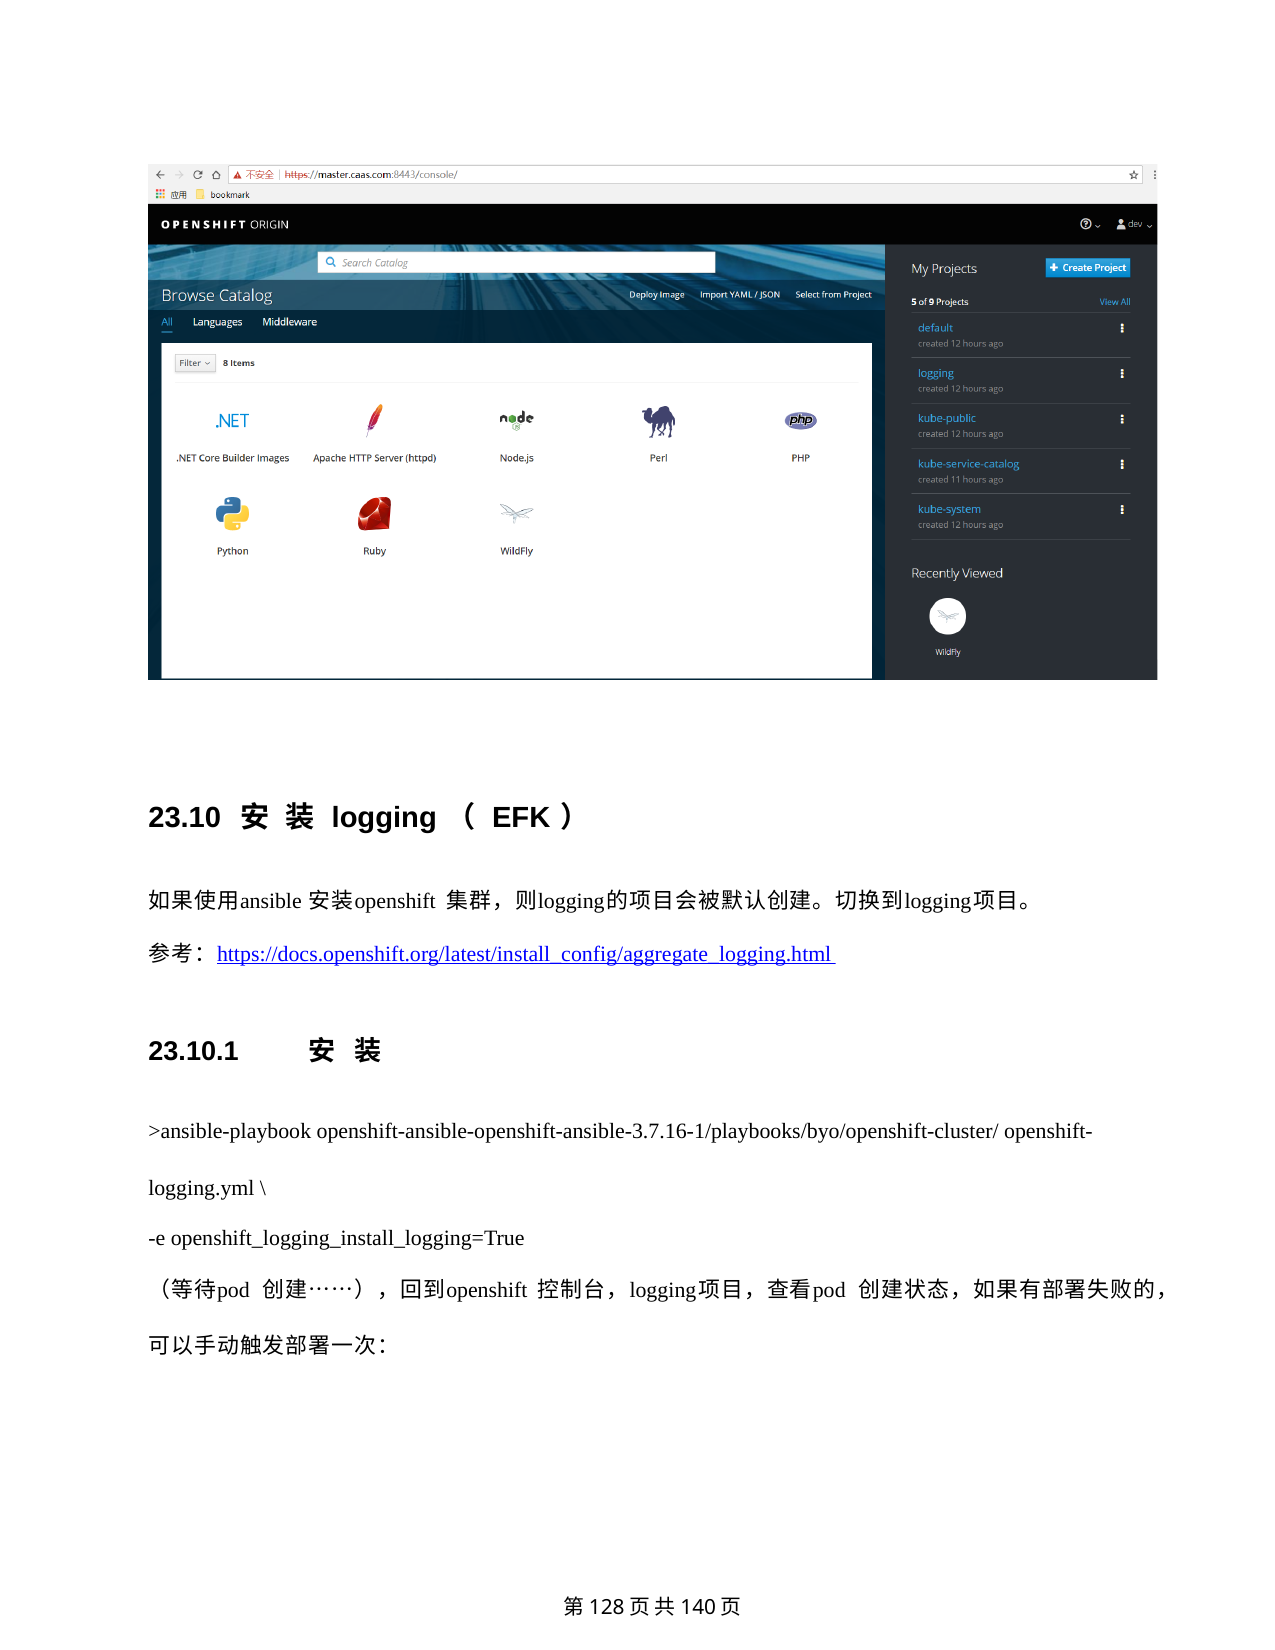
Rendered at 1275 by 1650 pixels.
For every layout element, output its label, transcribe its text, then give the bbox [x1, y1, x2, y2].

text 参考：https://docs.openshift.org/latest/install_config/aggregate_logging.html [148, 933, 1156, 971]
text 如果使用ansible安装openshift集群，则logging的项目会被默认创建。切换到logging项目。 [148, 880, 1156, 917]
subtitle 安装logging（EFK） [148, 777, 1156, 852]
subtitle 安装 [148, 1012, 1156, 1087]
text >ansible-playbook openshift-ansible-openshift-ansible-3.7.16-1/playbooks/byo/openshift-cluster/ openshift-logging.yml \ [148, 1112, 1156, 1206]
text -e openshift_logging_install_logging=True [148, 1219, 1156, 1256]
picture [148, 164, 1158, 680]
text （等待pod创建……），回到openshift控制台，logging项目，查看pod创建状态，如果有部署失败的，可以手动触发部署一次： [148, 1269, 1156, 1363]
